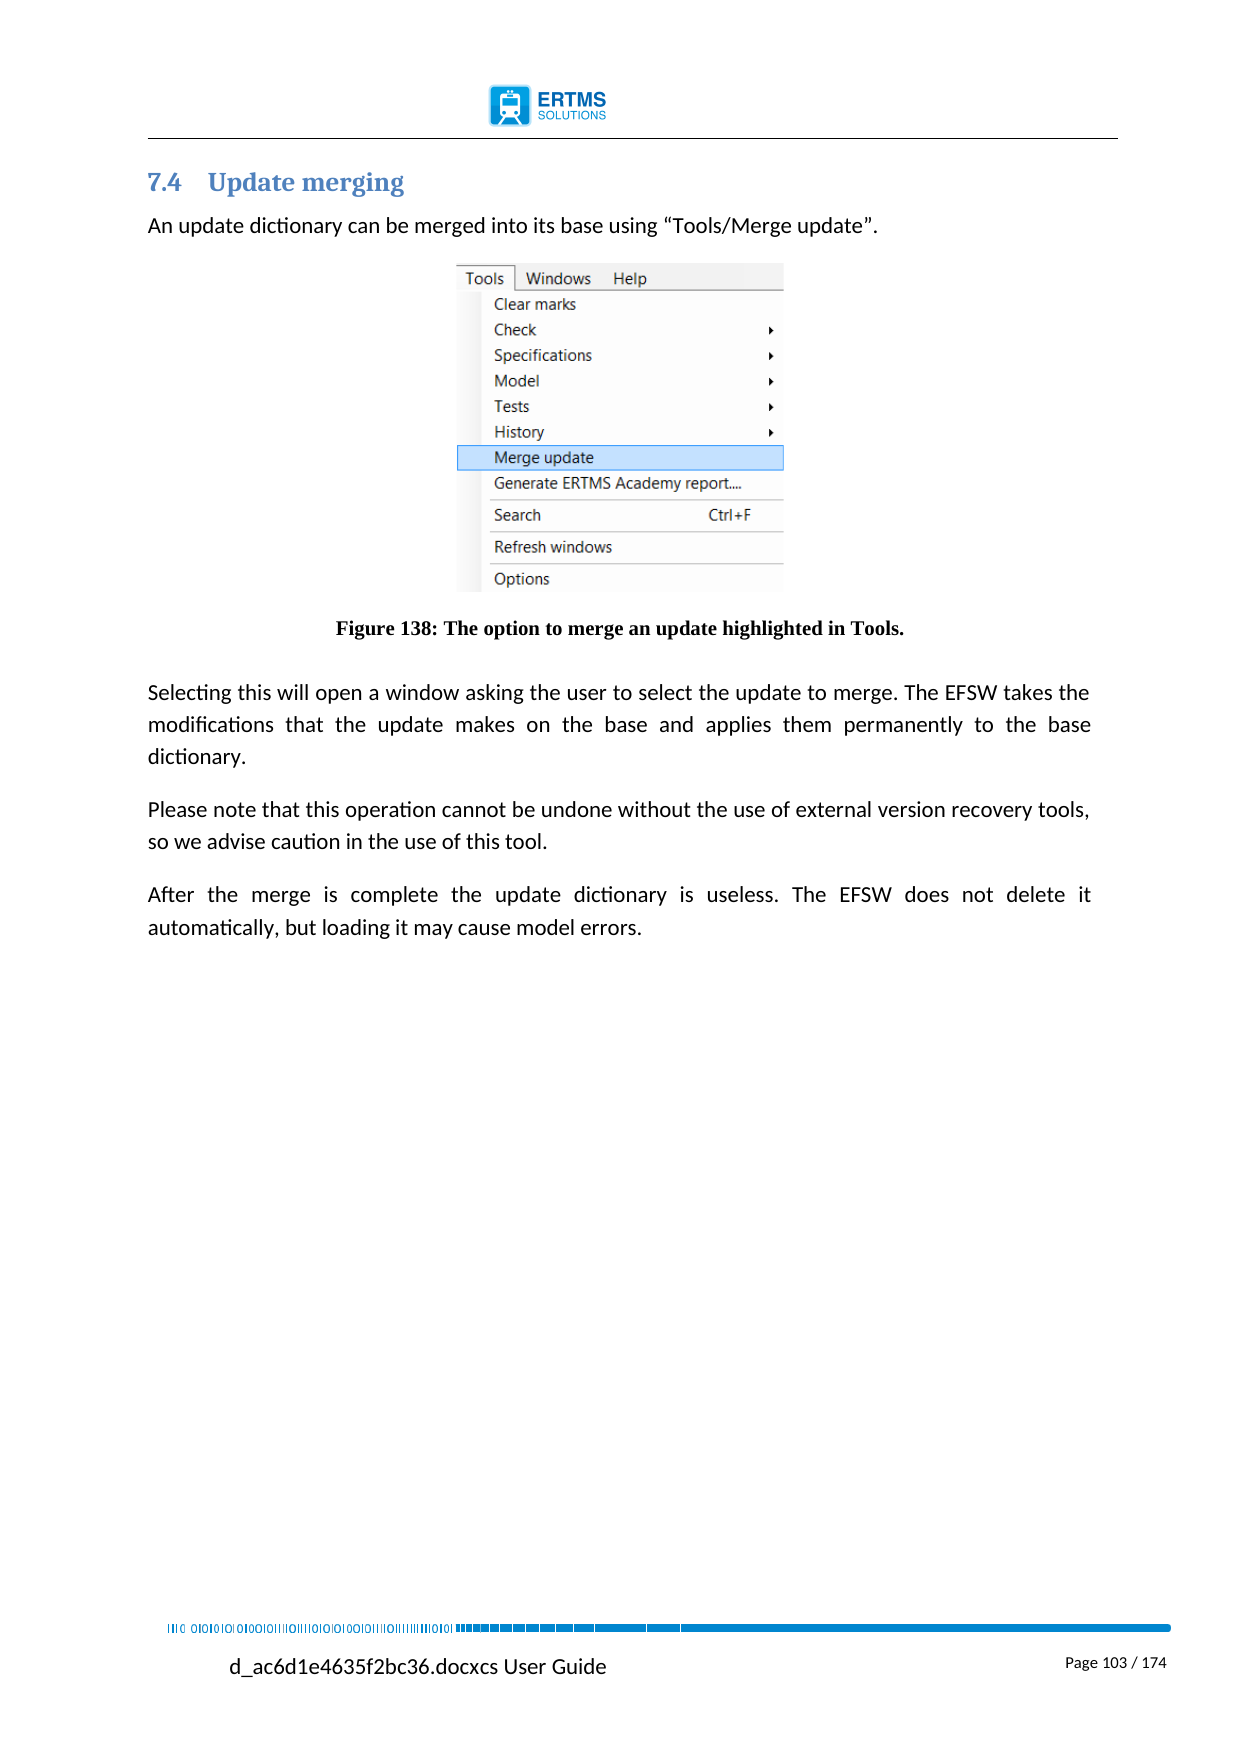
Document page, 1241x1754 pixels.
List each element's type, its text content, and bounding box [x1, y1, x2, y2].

picture [477, 73, 617, 138]
text Figure 138: The option to merge an update highlighted in Tools. [148, 616, 1093, 640]
text An update dictionary can be merged into its base using “Tools/Merge update”. [148, 211, 1093, 239]
text After the merge is complete the update dictionary is useless. The EFSW does not delete it automatically, but loading it may cause model errors. [148, 880, 1093, 941]
subtitle Update merging [148, 167, 1093, 198]
text Please note that this operation cannot be undone without the use of external version recovery tools, so we advise caution in the use of this tool. [148, 795, 1093, 855]
text Selecting this will open a window asking the user to select the update to merge. The EFSW takes the modifications that the update makes on the base and applies them permanently to the base dictionary. [148, 678, 1093, 770]
picture [456, 263, 784, 592]
picture [167, 1624, 1171, 1633]
